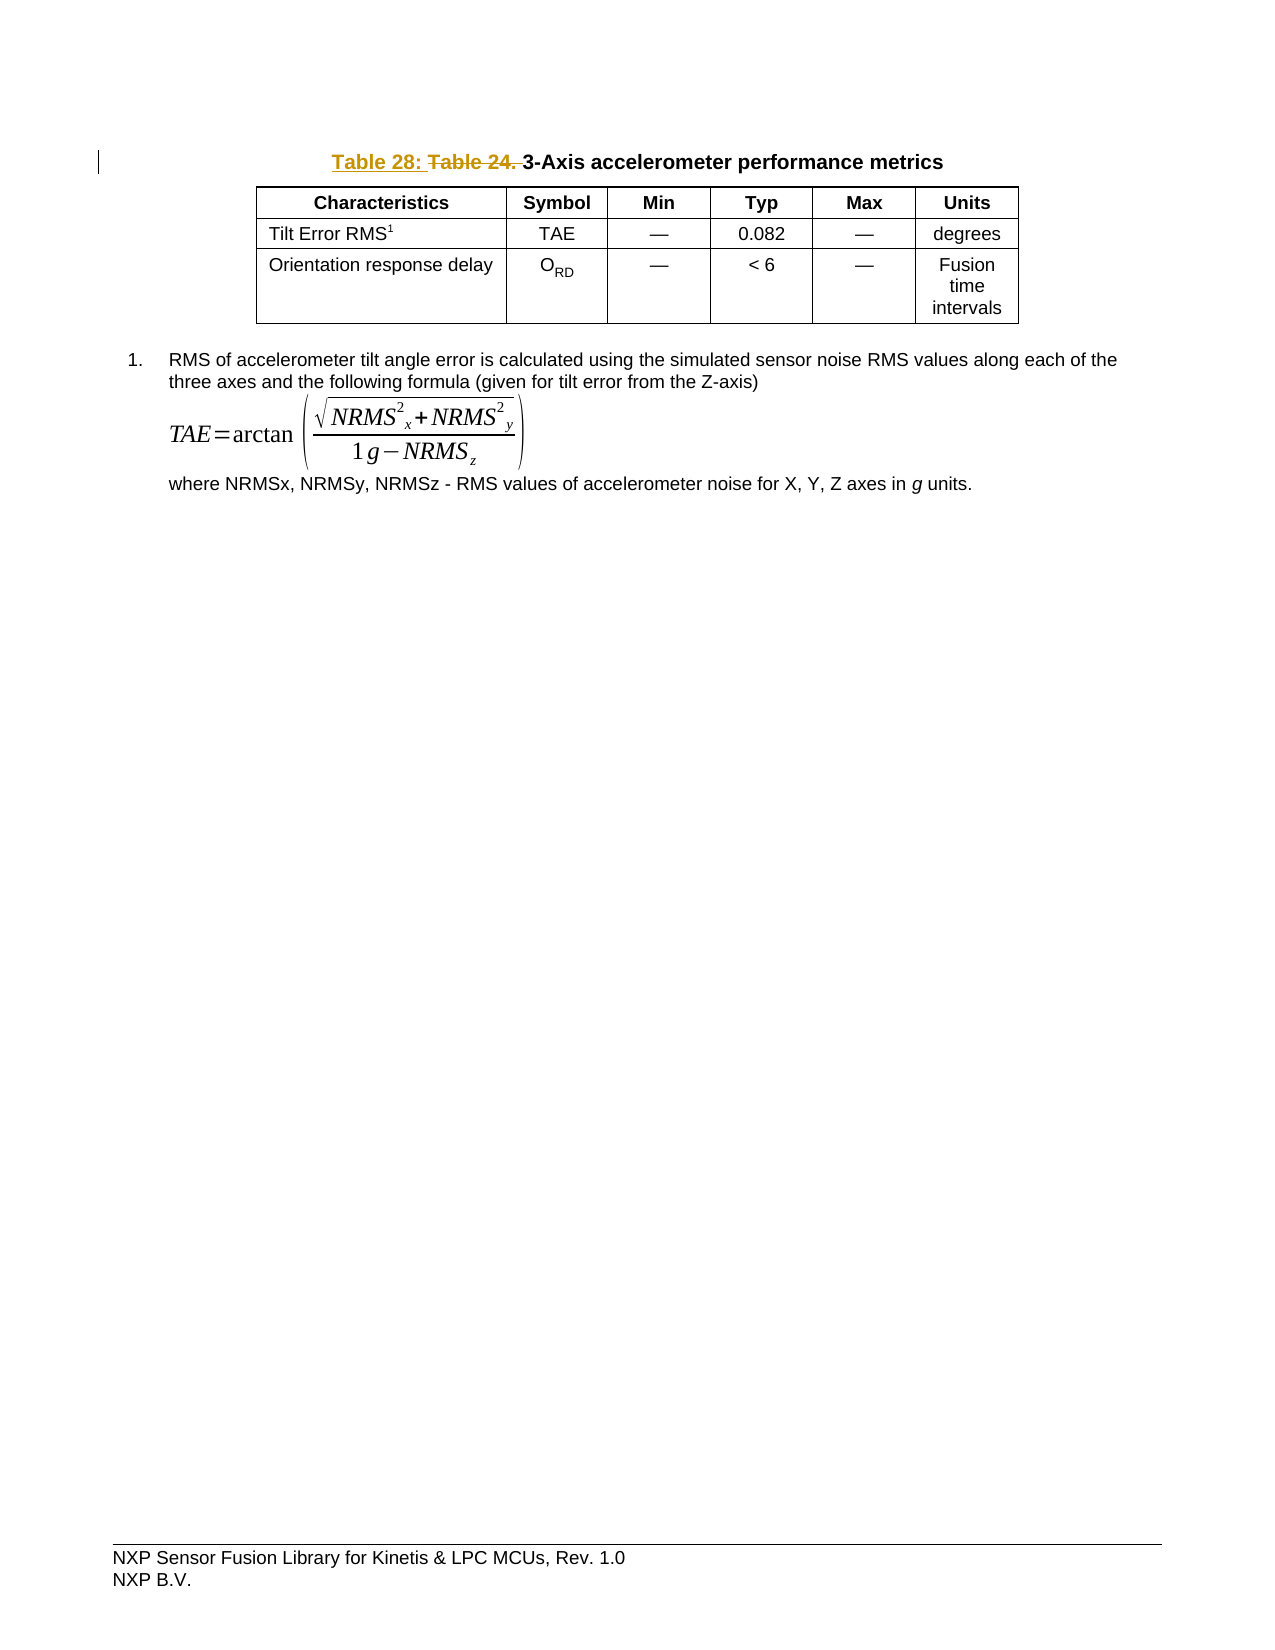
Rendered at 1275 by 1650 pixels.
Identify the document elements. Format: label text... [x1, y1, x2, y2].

table_header Min [608, 188, 710, 217]
table_cell — [813, 219, 915, 248]
table_cell < 6 [711, 249, 812, 322]
table_cell ORD [507, 249, 607, 322]
table_header Units [916, 188, 1018, 217]
table_cell Tilt Error RMS1 [257, 219, 506, 248]
table_cell Fusion time intervals [916, 249, 1018, 322]
table_cell TAE [507, 219, 607, 248]
table_cell 0.082 [711, 219, 812, 248]
table_cell Orientation response delay [257, 249, 506, 322]
table_header Typ [711, 188, 812, 217]
table_cell degrees [916, 219, 1018, 248]
table_header Symbol [507, 188, 607, 217]
table_cell — [608, 249, 710, 322]
table_cell — [608, 219, 710, 248]
text 3-Axis accelerometer performance metrics [112, 150, 1162, 174]
table_cell — [813, 249, 915, 322]
table_header Characteristics [257, 188, 506, 217]
table_header Max [813, 188, 915, 217]
